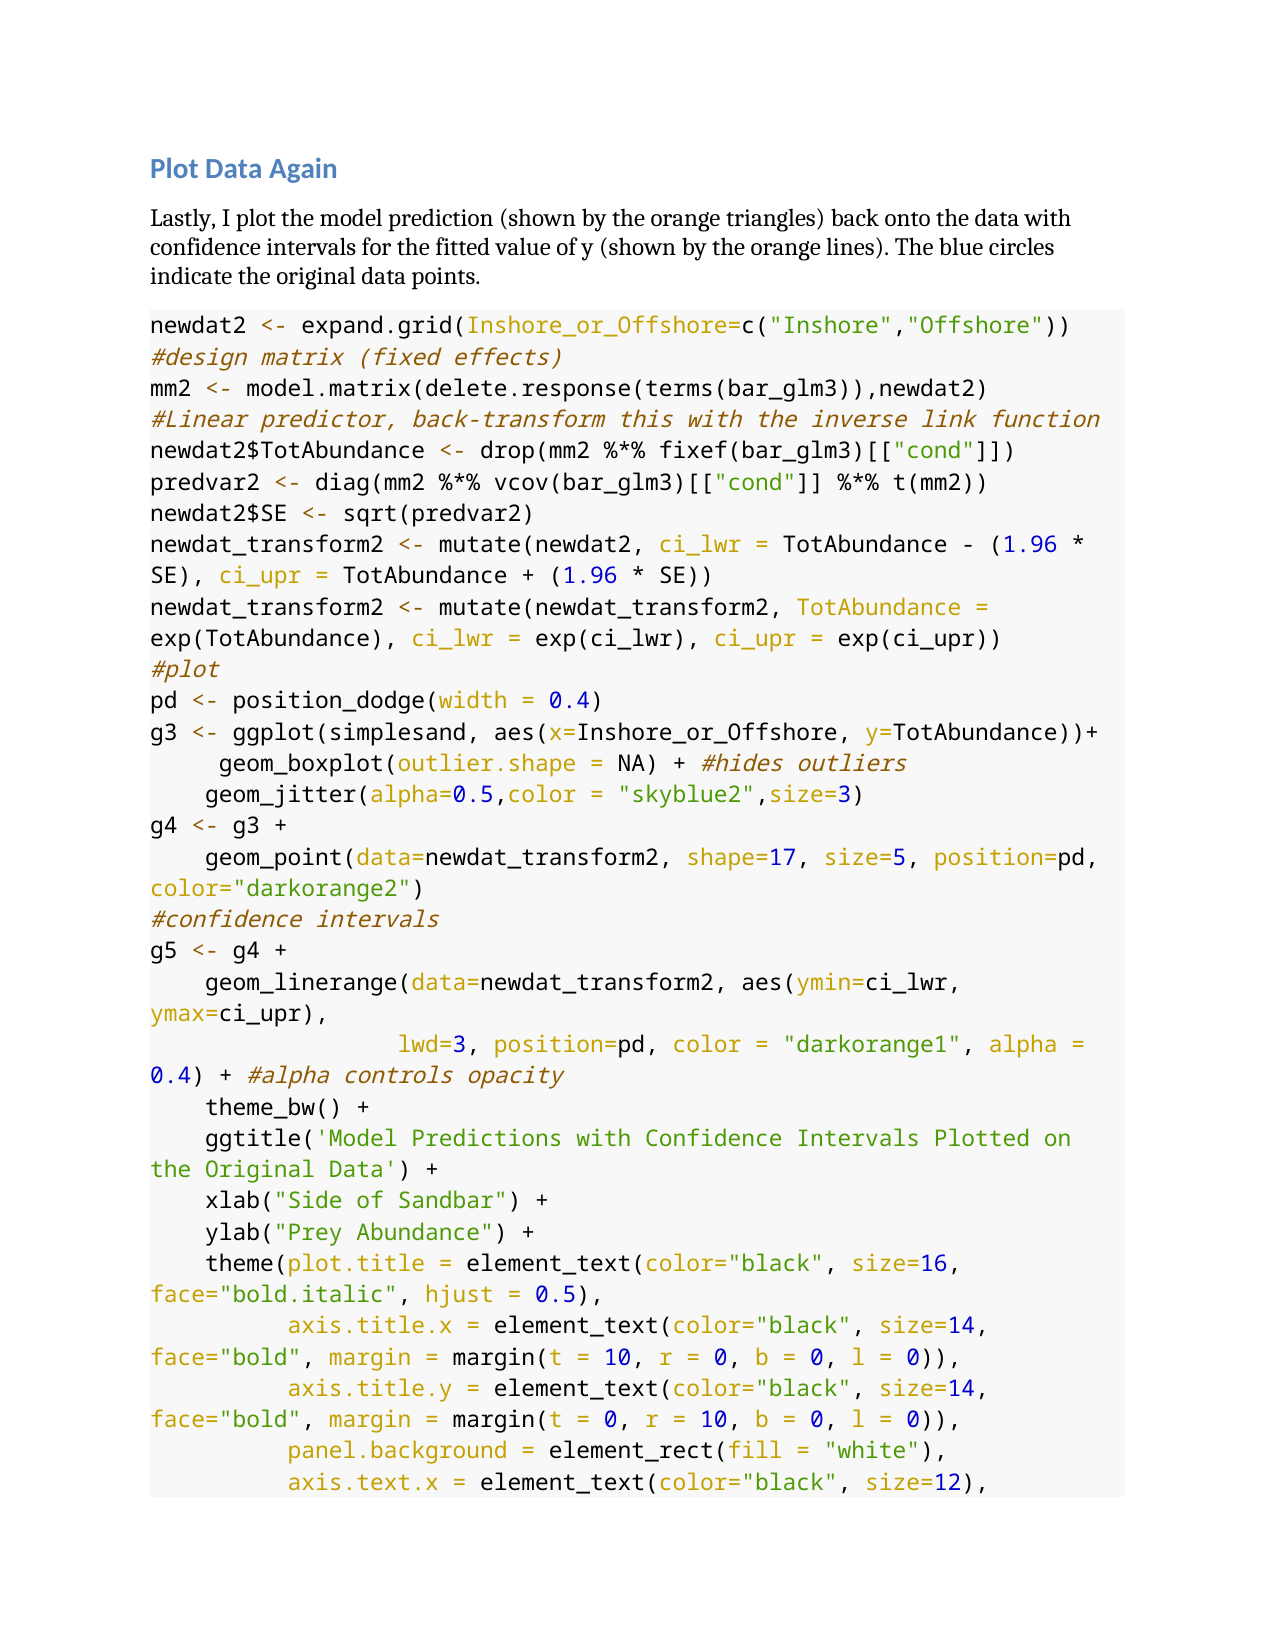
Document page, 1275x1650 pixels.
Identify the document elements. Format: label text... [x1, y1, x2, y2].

text Lastly, I plot the model prediction (shown by the orange triangles) back onto the data with confidence intervals for the fitted value of y (shown by the orange lines). The blue circles indicate the original data points. [150, 204, 1125, 291]
subtitle Plot Data Again [150, 150, 1125, 186]
